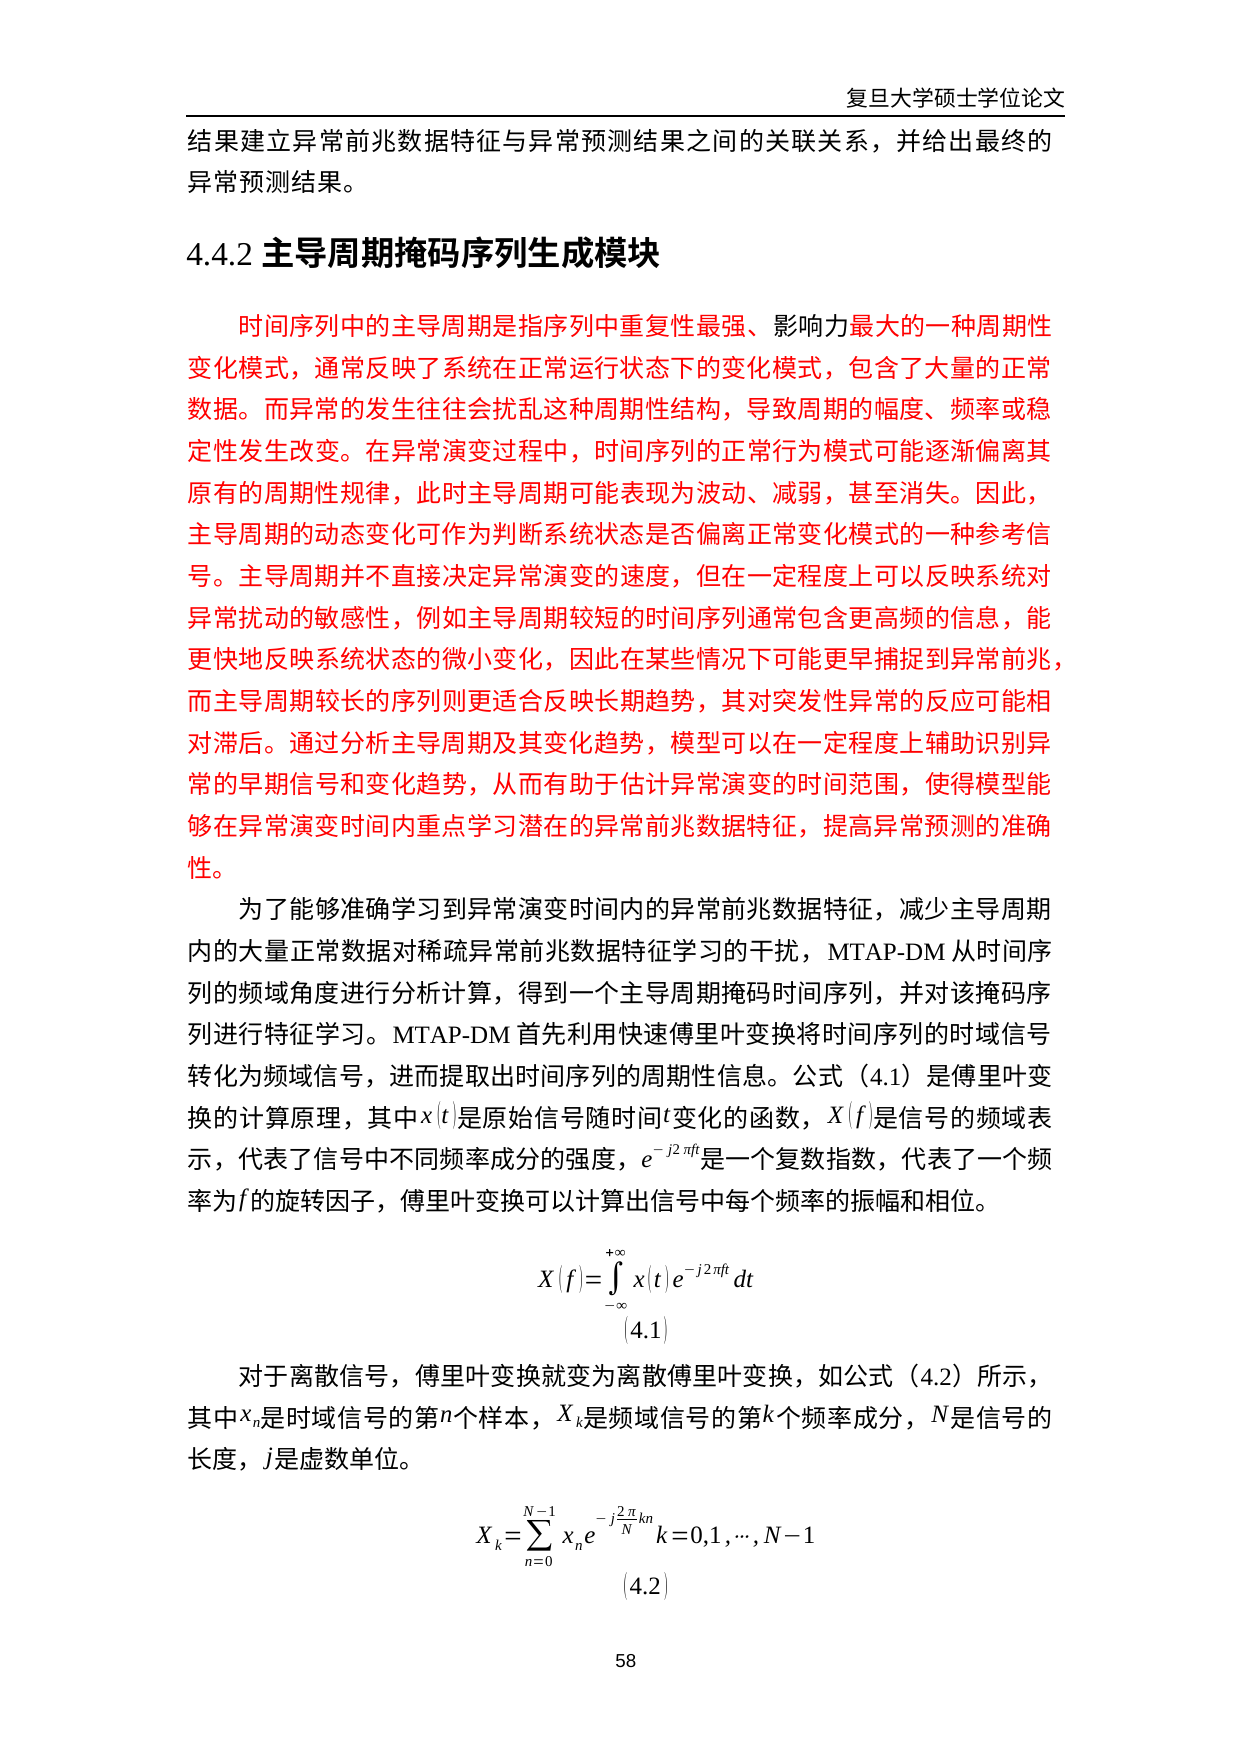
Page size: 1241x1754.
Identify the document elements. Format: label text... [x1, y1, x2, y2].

text 对于离散信号，傅里叶变换就变为离散傅里叶变换，如公式（4.2）所示，其中是时域信号的第个样本，是频域信号的第个频率成分，是信号的长度，是虚数单位。 [188, 1352, 1053, 1477]
subtitle 主导周期掩码序列生成模块 [186, 227, 1065, 275]
text 为了能够准确学习到异常演变时间内的异常前兆数据特征，减少主导周期内的大量正常数据对稀疏异常前兆数据特征学习的干扰，MTAP-DM从时间序列的频域角度进行分析计算，得到一个主导周期掩码时间序列，并对该掩码序列进行特征学习。MTAP-DM首先利用快速傅里叶变换将时间序列的时域信号转化为频域信号，进而提取出时间序列的周期性信息。公式（4.1）是傅里叶变换的计算原理，其中是原始信号随时间变化的函数，是信号的频域表示，代表了信号中不同频率成分的强度，是一个复数指数，代表了一个频率为的旋转因子，傅里叶变换可以计算出信号中每个频率的振幅和相位。 [188, 886, 1053, 1219]
text 时间序列中的主导周期是指序列中重复性最强、影响力最大的一种周期性变化模式，通常反映了系统在正常运行状态下的变化模式，包含了大量的正常数据。而异常的发生往往会扰乱这种周期性结构，导致周期的幅度、频率或稳定性发生改变。在异常演变过程中，时间序列的正常行为模式可能逐渐偏离其原有的周期性规律，此时主导周期可能表现为波动、减弱，甚至消失。因此，主导周期的动态变化可作为判断系统状态是否偏离正常变化模式的一种参考信号。主导周期并不直接决定异常演变的速度，但在一定程度上可以反映系统对异常扰动的敏感性，例如主导周期较短的时间序列通常包含更高频的信息，能更快地反映系统状态的微小变化，因此在某些情况下可能更早捕捉到异常前兆，而主导周期较长的序列则更适合反映长期趋势，其对突发性异常的反应可能相对滞后。通过分析主导周期及其变化趋势，模型可以在一定程度上辅助识别异常的早期信号和变化趋势，从而有助于估计异常演变的时间范围，使得模型能够在异常演变时间内重点学习潜在的异常前兆数据特征，提高异常预测的准确性。 [188, 302, 1053, 886]
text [188, 117, 1053, 200]
